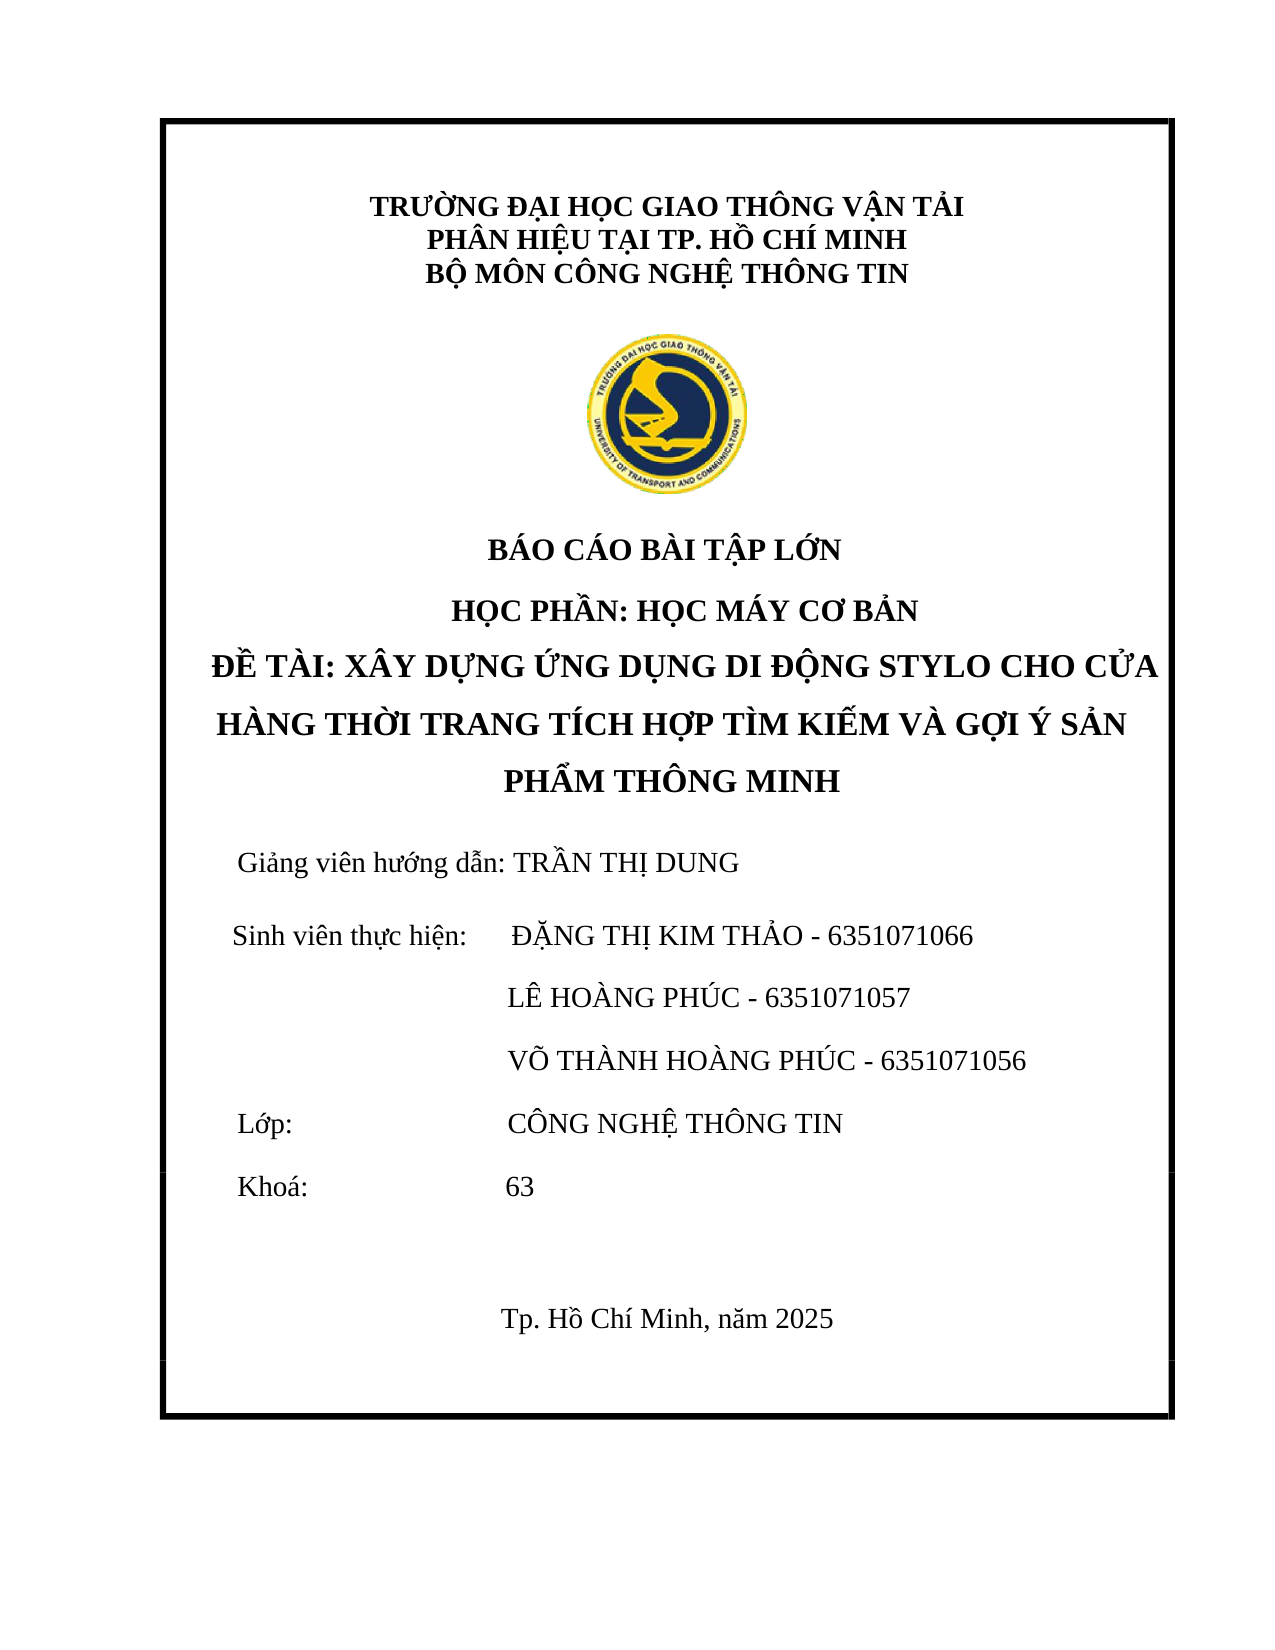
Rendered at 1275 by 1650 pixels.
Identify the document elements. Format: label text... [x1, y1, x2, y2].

table_cell Sinh viên thực hiện: ĐẶNG THỊ KIM THẢO - 6351071066 [221, 904, 1077, 966]
table_cell Lớp: CÔNG NGHỆ THÔNG TIN [221, 1092, 1077, 1155]
table_header Giảng viên hướng dẫn: TRẦN THỊ DUNG [221, 845, 1077, 904]
text TRƯỜNG ĐẠI HỌC GIAO THÔNG VẬN TẢI PHÂN HIỆU TẠI TP. HỒ CHÍ MINH [332, 189, 1002, 256]
table_cell VÕ THÀNH HOÀNG PHÚC - 6351071056 [221, 1029, 1077, 1092]
text BÁO CÁO BÀI TẬP LỚN [412, 531, 1162, 567]
table_cell Khoá: 63 [221, 1155, 1077, 1209]
table_cell LÊ HOÀNG PHÚC - 6351071057 [221, 966, 1077, 1029]
title ĐỀ TÀI: XÂY DỰNG ỨNG DỤNG DI ĐỘNG STYLO CHO CỬA HÀNG THỜI TRANG TÍCH HỢP TÌM KIẾM VÀ GỢI Ý SẢN PHẨM THÔNG MINH [181, 647, 1162, 800]
text Tp. Hồ Chí Minh, năm 2025 [333, 1302, 1002, 1335]
title HỌC PHẦN: HỌC MÁY CƠ BẢN [181, 592, 1162, 628]
text BỘ MÔN CÔNG NGHỆ THÔNG TIN [332, 256, 1002, 289]
picture [587, 334, 747, 494]
